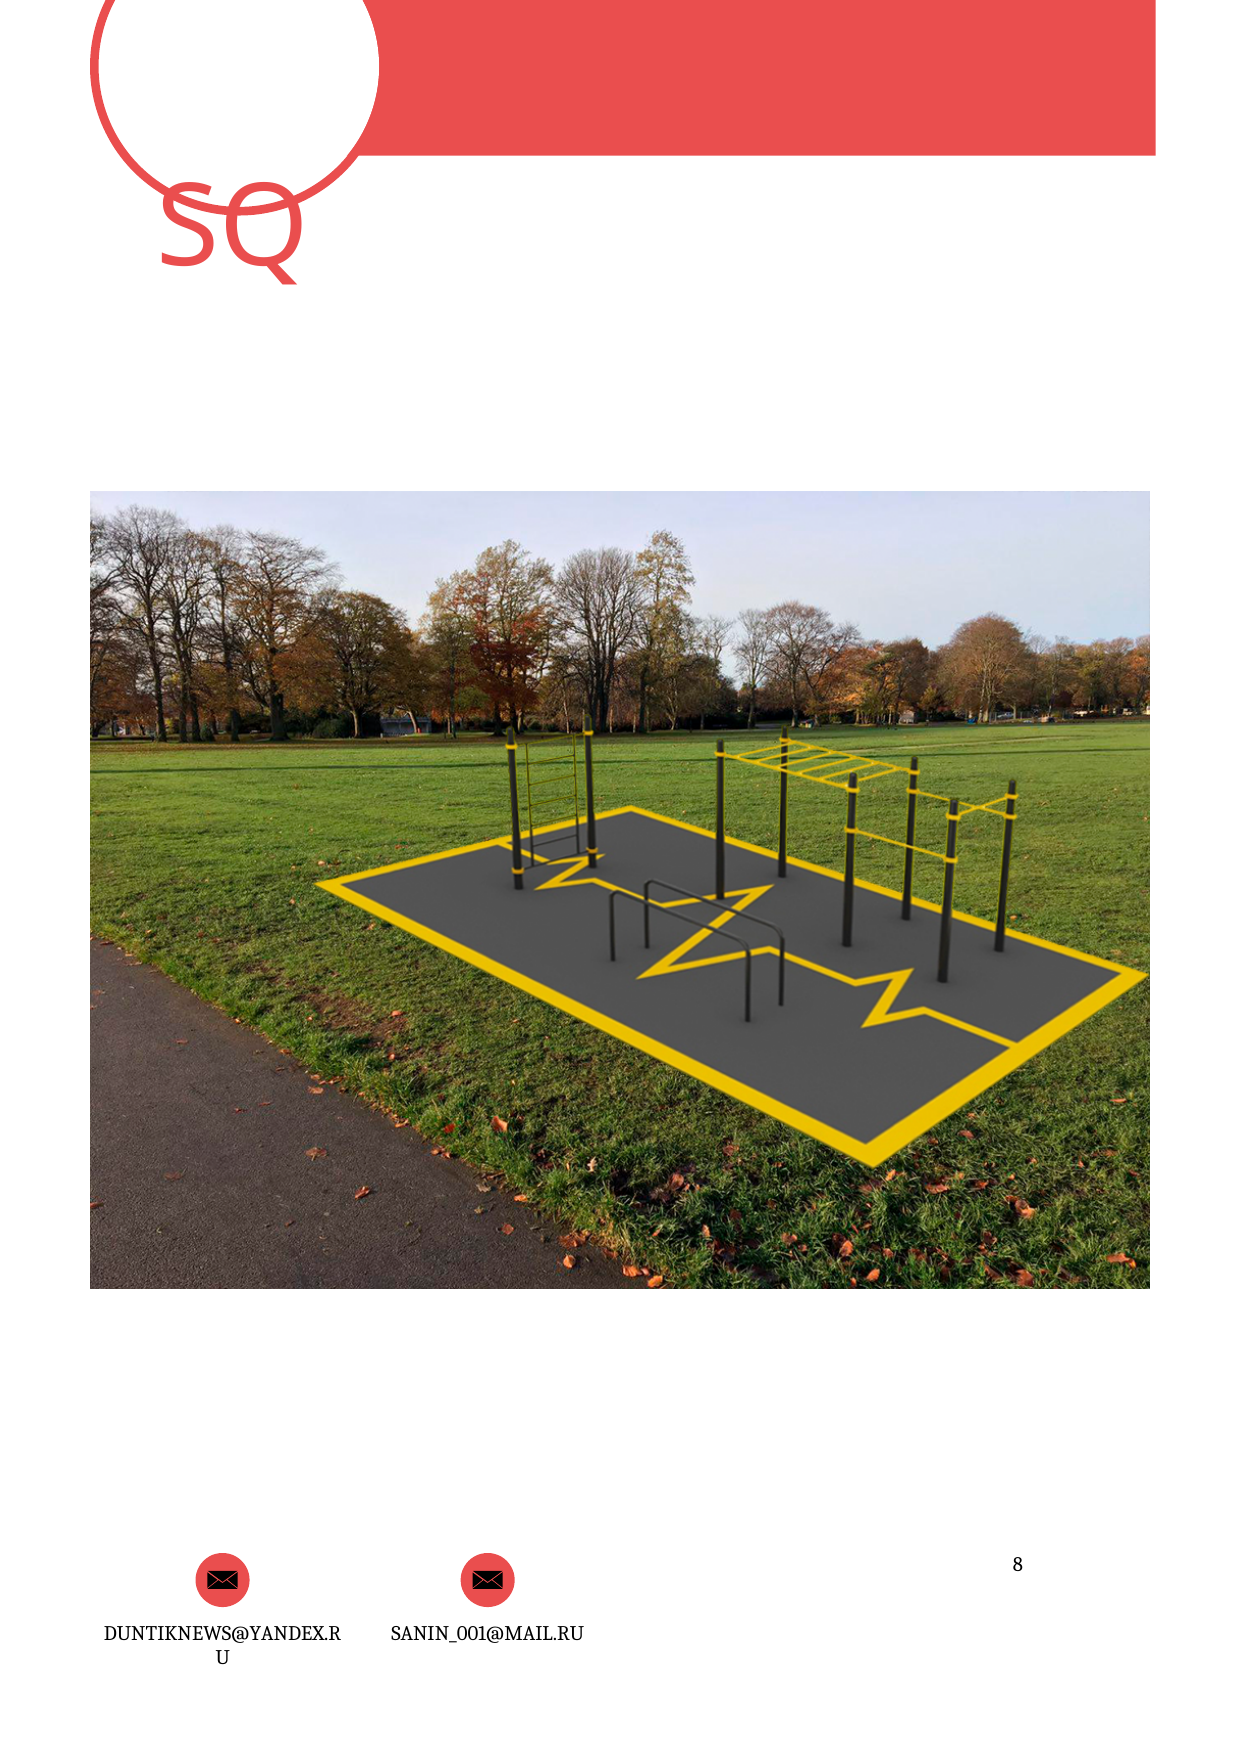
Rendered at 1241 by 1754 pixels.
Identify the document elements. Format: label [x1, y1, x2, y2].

picture [90, 491, 1150, 1289]
